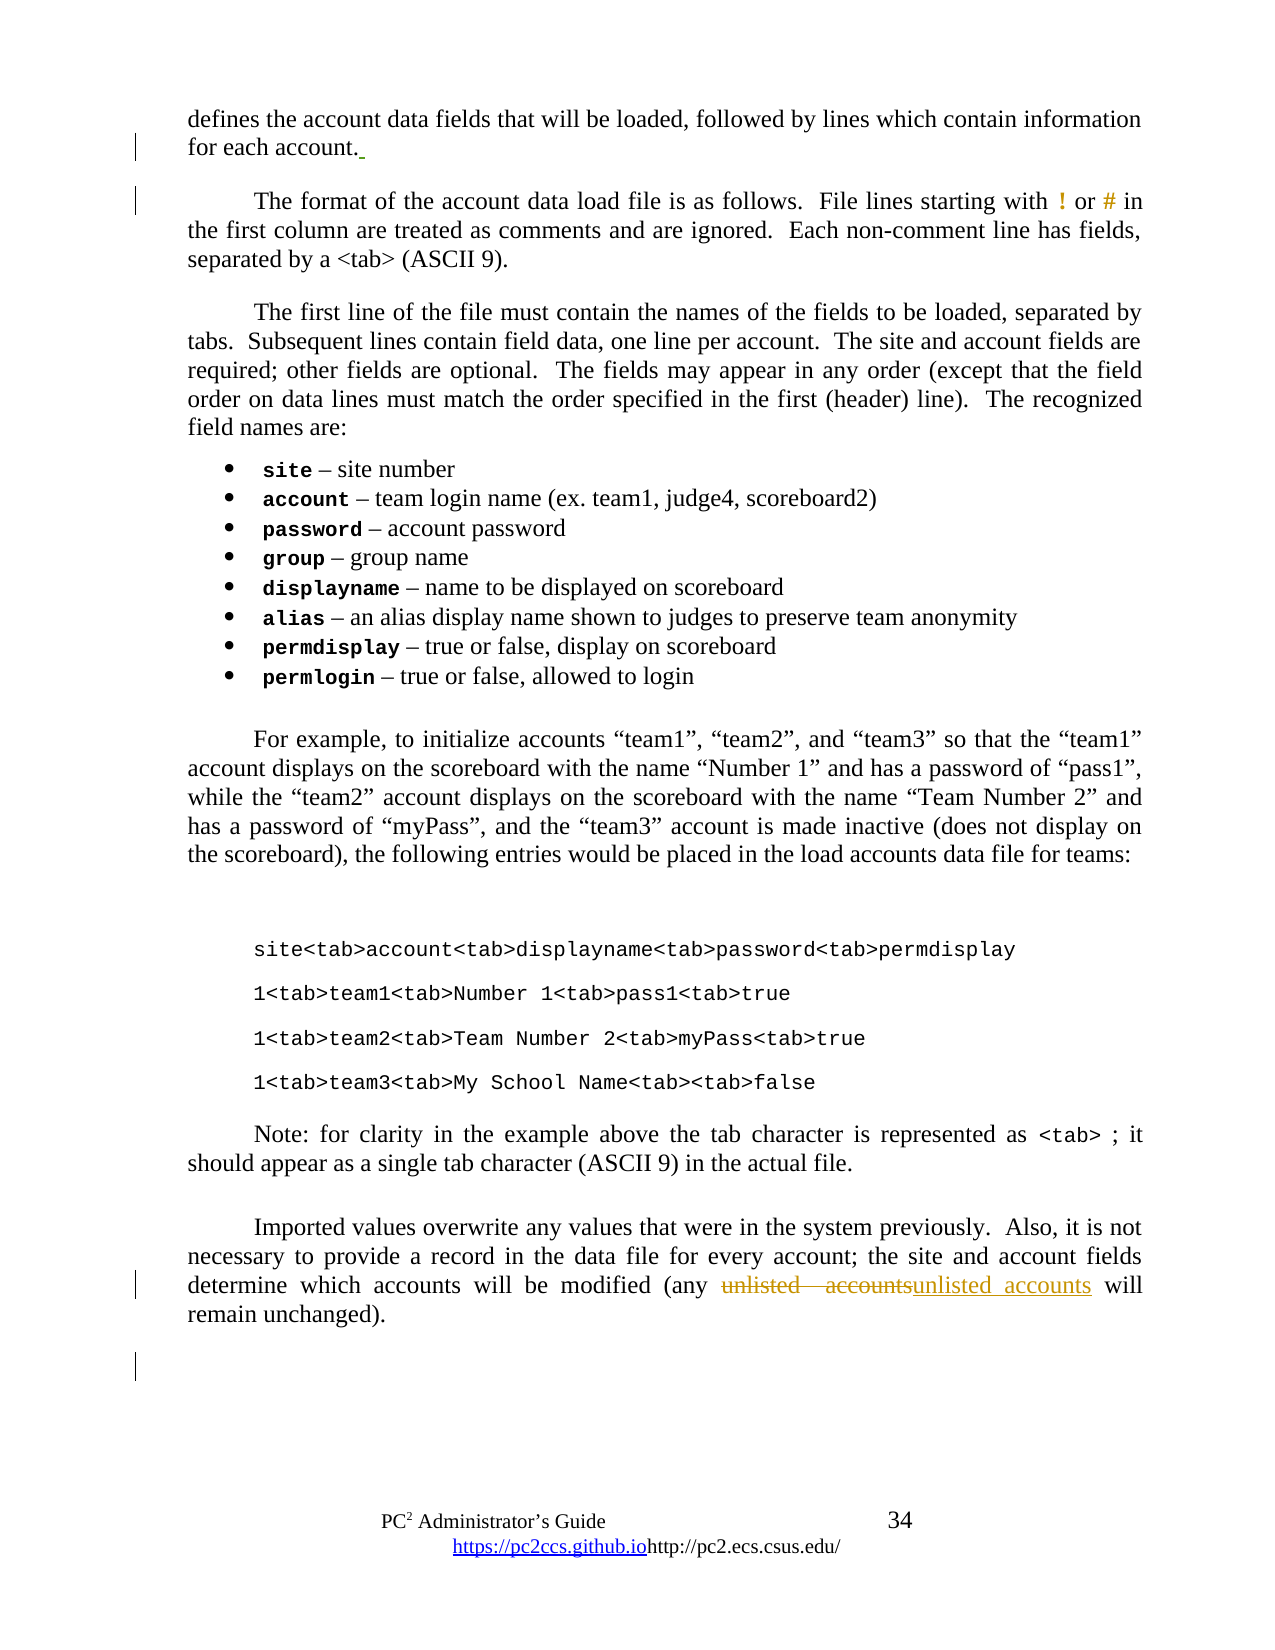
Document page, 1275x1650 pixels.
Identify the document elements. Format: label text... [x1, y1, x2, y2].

list permlogin – true or false, allowed to login [225, 661, 1143, 690]
text The format of the account data load file is as follows. File lines starting with ! or # in the first column are treated as comments and are ignored. Each non-comment line has fields, separated by a <tab> (ASCII 9). [187, 186, 1143, 272]
list alias – an alias display name shown to judges to preserve team anonymity [225, 602, 1143, 631]
text Imported values overwrite any values that were in the system previously. Also, it is not necessary to provide a record in the data file for every account; the site and account fields determine which accounts will be modified (any will remain unchanged). [187, 1212, 1143, 1327]
text 1<tab>team2<tab>Team Number 2<tab>myPass<tab>true [187, 1028, 1143, 1051]
text 1<tab>team1<tab>Number 1<tab>pass1<tab>true [187, 983, 1143, 1007]
text site<tab>account<tab>displayname<tab>password<tab>permdisplay [187, 939, 1143, 962]
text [187, 104, 1143, 161]
list group – group name [225, 542, 1143, 572]
text The first line of the file must contain the names of the fields to be loaded, separated by tabs. Subsequent lines contain field data, one line per account. The site and account fields are required; other fields are optional. The fields may appear in any order (except that the field order on data lines must match the order specified in the first (header) line). The recognized field names are: [187, 297, 1143, 441]
list account – team login name (ex. team1, judge4, scoreboard2) [225, 483, 1143, 513]
text Note: for clarity in the example above the tab character is represented as <tab> ; it should appear as a single tab character (ASCII 9) in the actual file. [187, 1119, 1143, 1177]
list displayname – name to be displayed on scoreboard [225, 572, 1143, 602]
text For example, to initialize accounts “team1”, “team2”, and “team3” so that the “team1” account displays on the scoreboard with the name “Number 1” and has a password of “pass1”, while the “team2” account displays on the scoreboard with the name “Team Number 2” and has a password of “myPass”, and the “team3” account is made inactive (does not display on the scoreboard), the following entries would be placed in the load accounts data file for teams: [187, 724, 1143, 868]
list site – site number [225, 454, 1143, 483]
list password – account password [225, 513, 1143, 542]
list permdisplay – true or false, display on scoreboard [225, 631, 1143, 661]
text 1<tab>team3<tab>My School Name<tab><tab>false [187, 1072, 1143, 1096]
